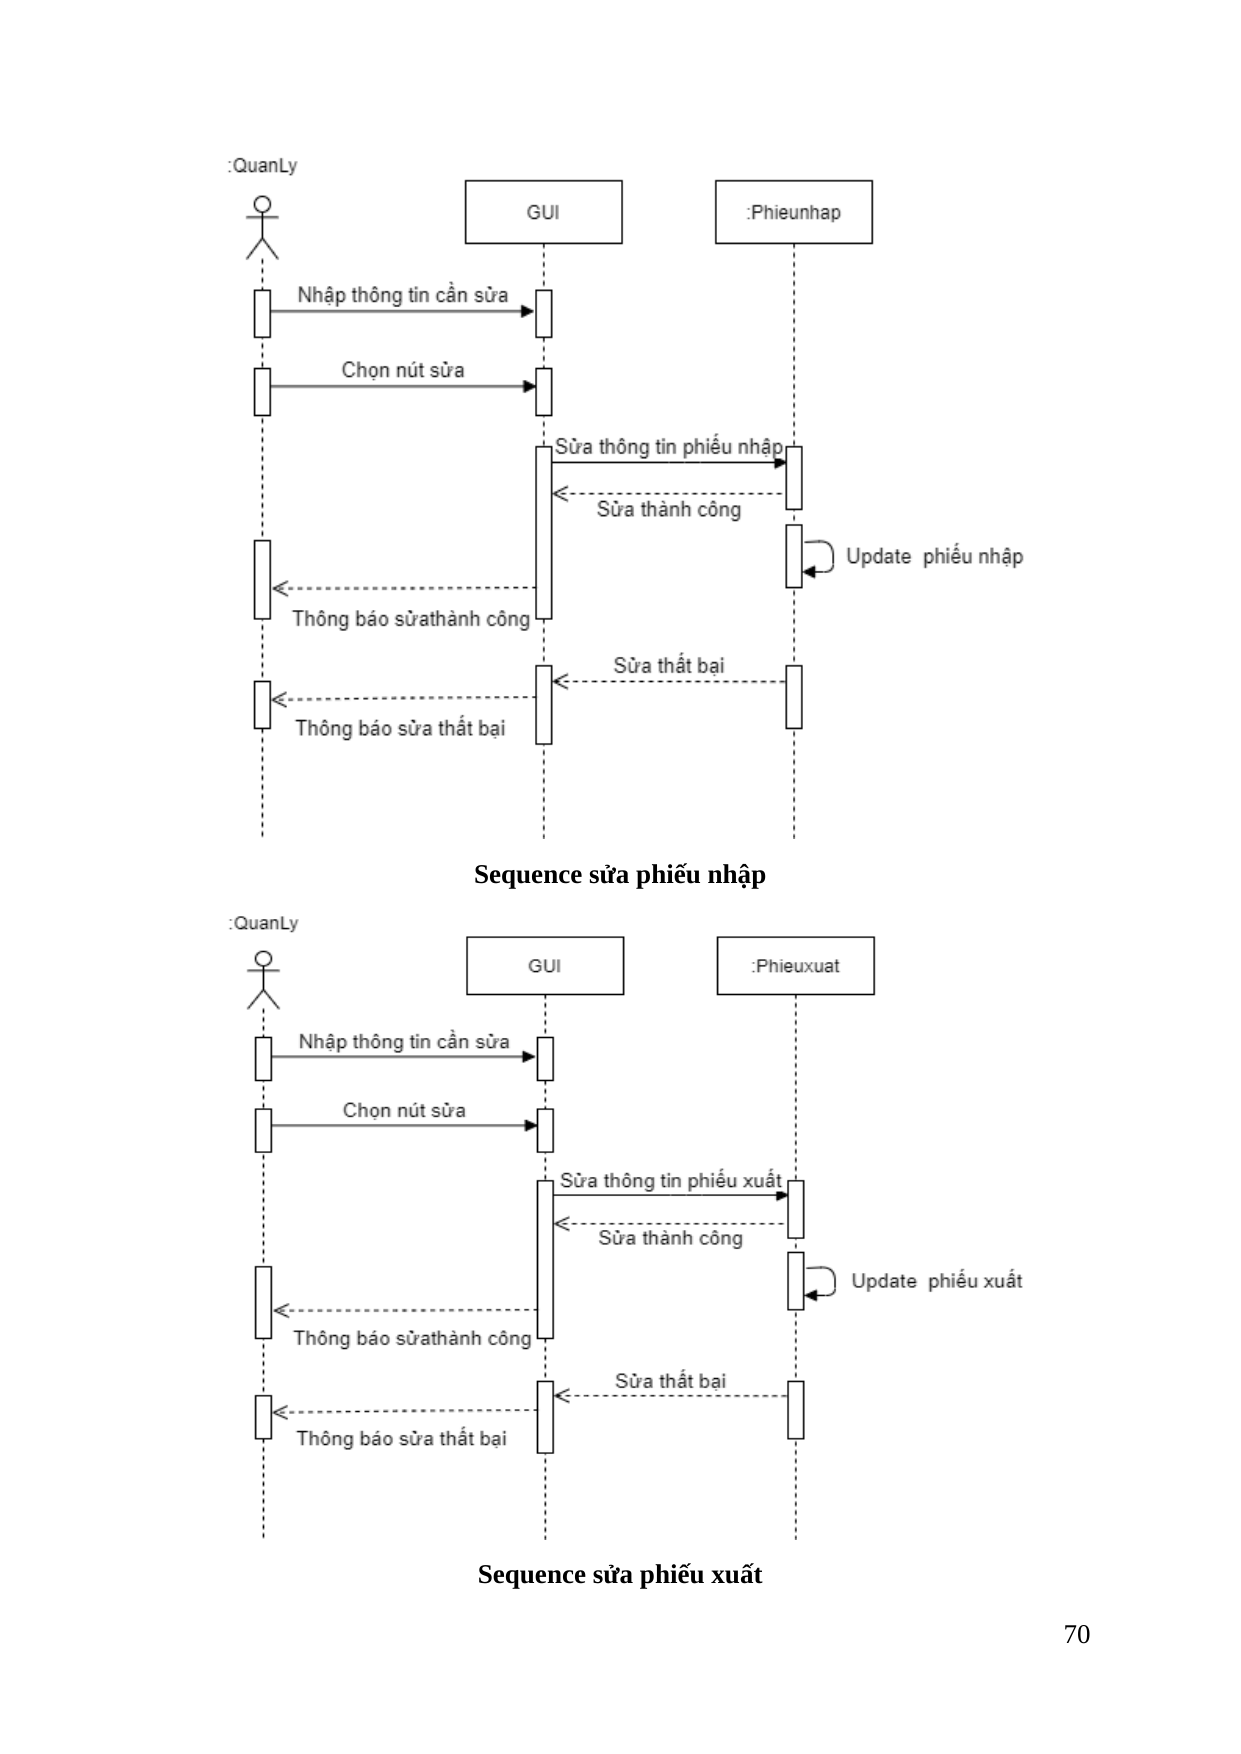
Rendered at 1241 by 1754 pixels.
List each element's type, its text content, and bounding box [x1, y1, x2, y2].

text Sequence sửa phiếu nhập [150, 858, 1090, 889]
picture [217, 908, 1024, 1540]
picture [215, 150, 1025, 839]
text Sequence sửa phiếu xuất [150, 1558, 1090, 1589]
